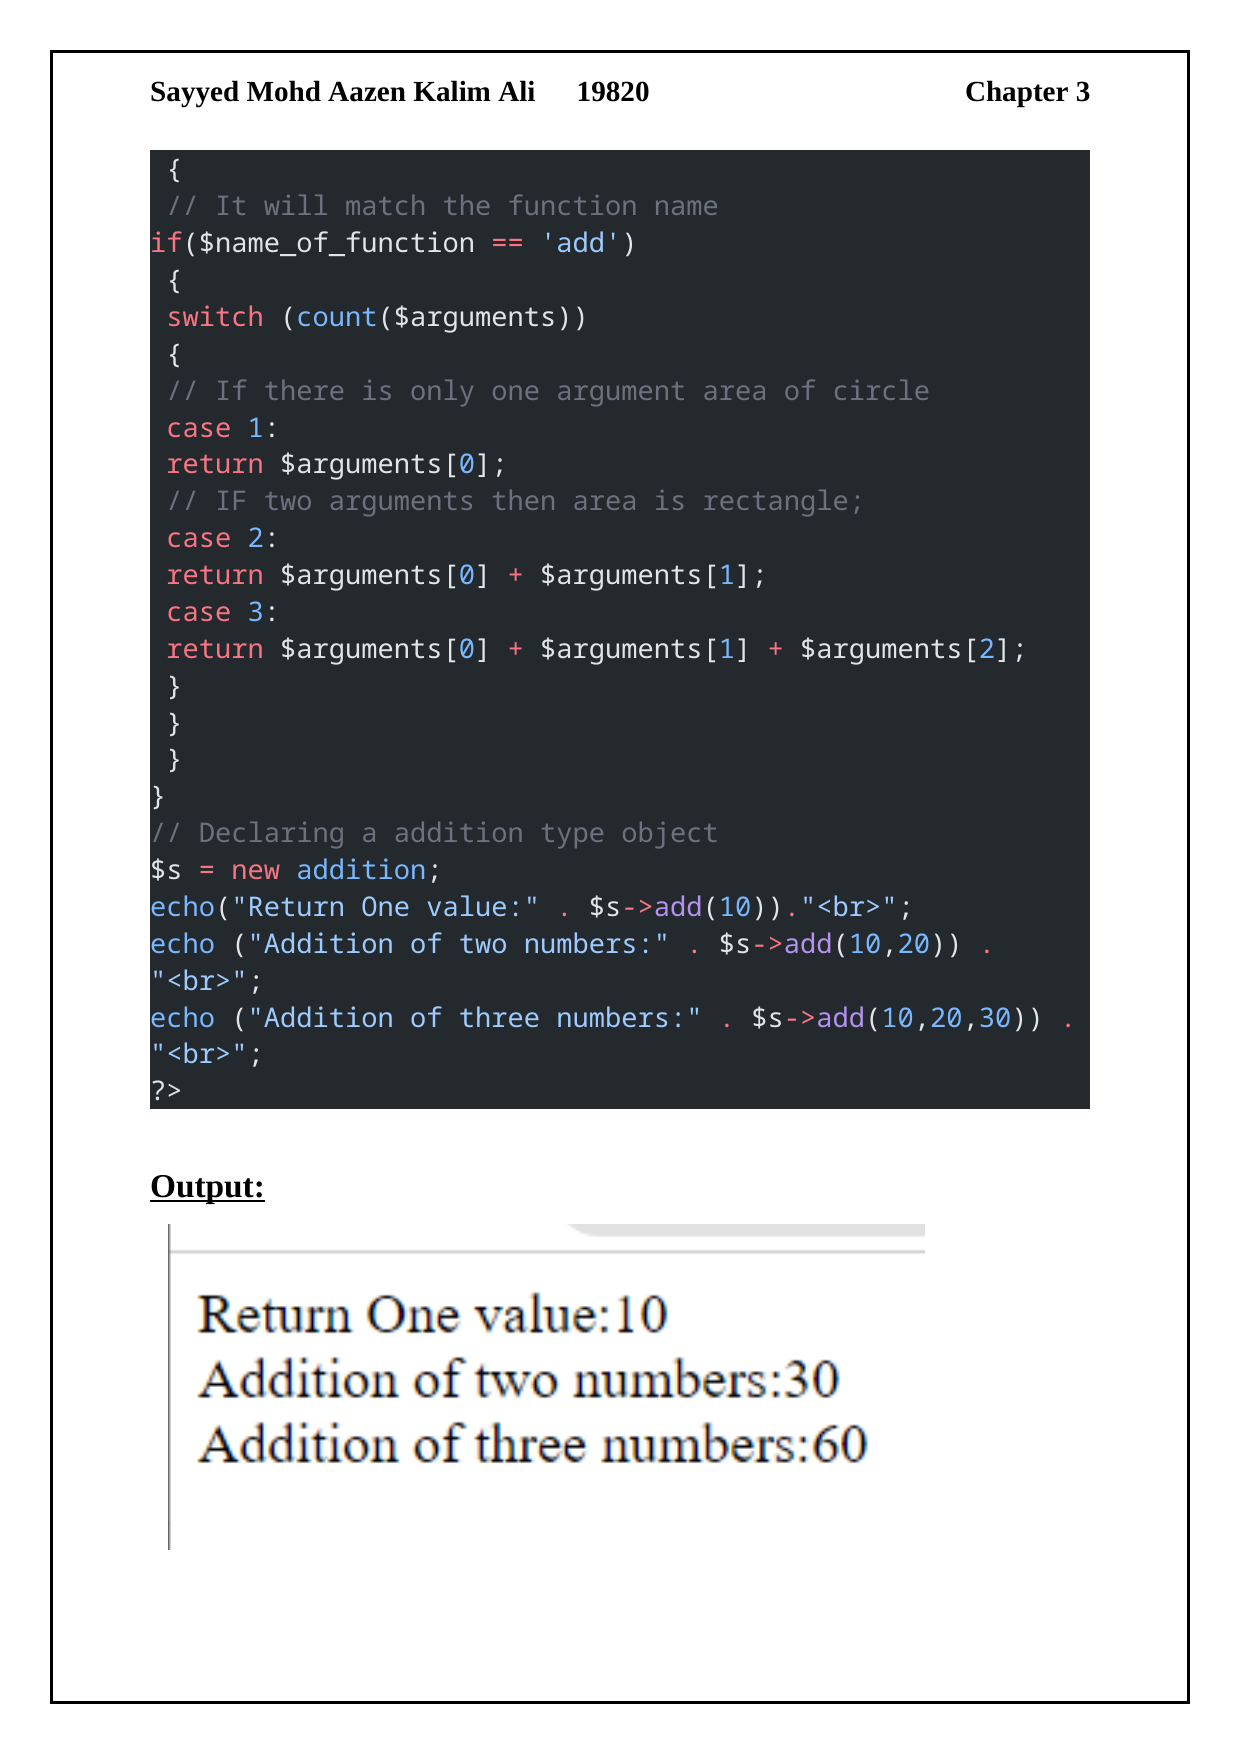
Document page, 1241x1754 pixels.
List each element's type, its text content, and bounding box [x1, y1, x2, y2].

text case 2: [150, 519, 1090, 556]
text case 3: [150, 592, 1090, 629]
text return $arguments[0] + $arguments[1]; [150, 556, 1090, 592]
text // Declaring a addition type object [150, 814, 1090, 851]
text echo("Return One value:" . $s->add(10))."<br>"; [150, 887, 1090, 924]
picture [168, 1224, 926, 1550]
text } [150, 703, 1090, 740]
text { [150, 334, 1090, 371]
text { [150, 261, 1090, 297]
text return $arguments[0] + $arguments[1] + $arguments[2]; [150, 629, 1090, 666]
text // IF two arguments then area is rectangle; [150, 482, 1090, 519]
text return $arguments[0]; [150, 445, 1090, 482]
text } [150, 777, 1090, 814]
text $s = new addition; [150, 851, 1090, 887]
text switch (count($arguments)) [150, 297, 1090, 334]
text // It will match the function name [150, 187, 1090, 224]
text { [150, 150, 1090, 187]
text } [150, 666, 1090, 703]
text echo ("Addition of three numbers:" . $s->add(10,20,30)) . "<br>"; [150, 998, 1090, 1072]
text // If there is only one argument area of circle [150, 371, 1090, 408]
text Output: [150, 1167, 1090, 1205]
text } [150, 740, 1090, 777]
text case 1: [150, 408, 1090, 445]
text ?> [150, 1072, 1090, 1109]
text echo ("Addition of two numbers:" . $s->add(10,20)) . "<br>"; [150, 924, 1090, 998]
text if($name_of_function == 'add') [150, 224, 1090, 261]
